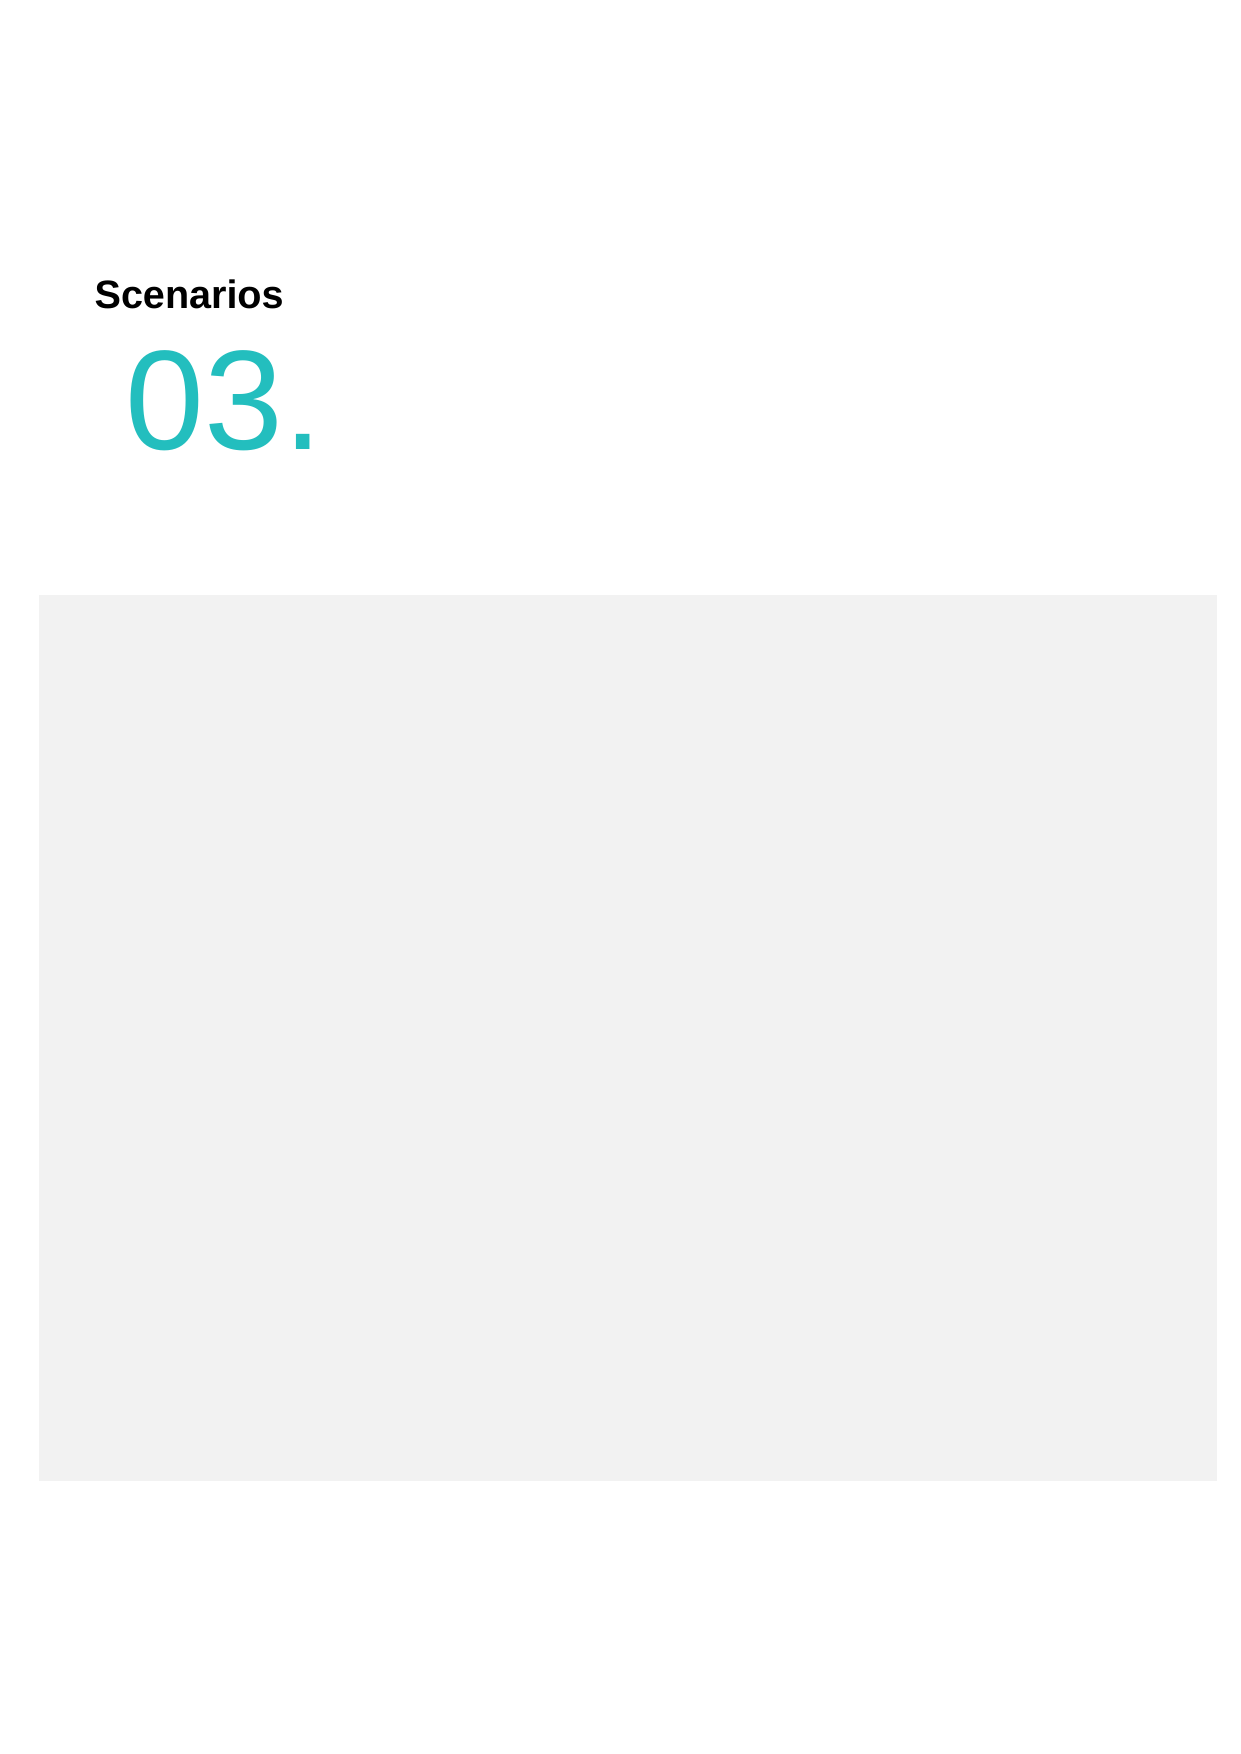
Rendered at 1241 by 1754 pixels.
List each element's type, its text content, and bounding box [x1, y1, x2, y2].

table_header Scenarios [39, 221, 1217, 316]
table_cell [39, 316, 1217, 479]
table_header [39, 595, 1217, 1481]
